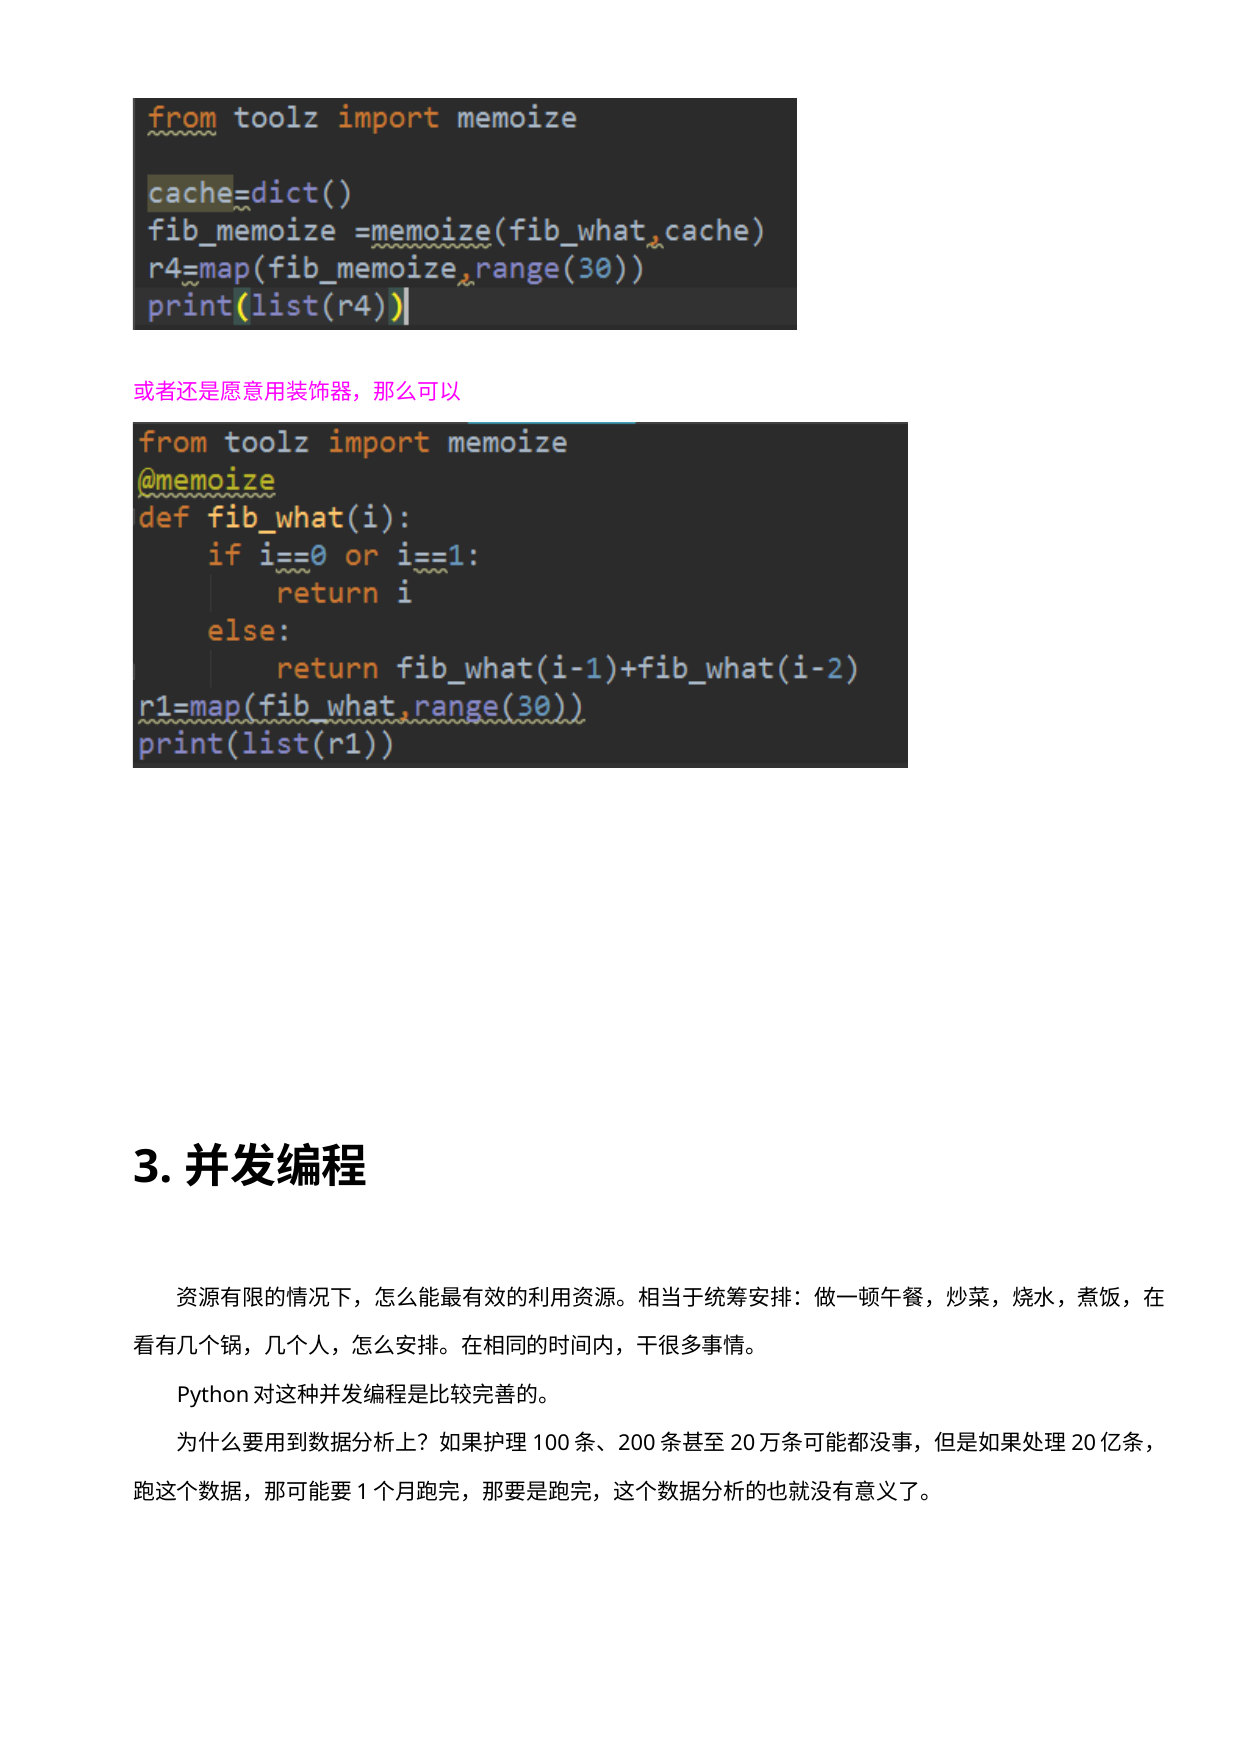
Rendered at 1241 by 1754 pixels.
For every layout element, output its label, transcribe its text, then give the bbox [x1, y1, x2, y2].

text 或者还是愿意用装饰器，那么可以 [133, 374, 1167, 406]
text 为什么要用到数据分析上？如果护理100条、200条甚至20万条可能都没事，但是如果处理20亿条，跑这个数据，那可能要1个月跑完，那要是跑完，这个数据分析的也就没有意义了。 [133, 1425, 1167, 1506]
text 资源有限的情况下，怎么能最有效的利用资源。相当于统筹安排：做一顿午餐，炒菜，烧水，煮饭，在看有几个锅，几个人，怎么安排。在相同的时间内，干很多事情。 [133, 1279, 1167, 1361]
picture [132, 422, 908, 768]
text Python对这种并发编程是比较完善的。 [133, 1376, 1167, 1409]
subtitle 3. 并发编程 [133, 1114, 1167, 1212]
picture [132, 98, 797, 330]
